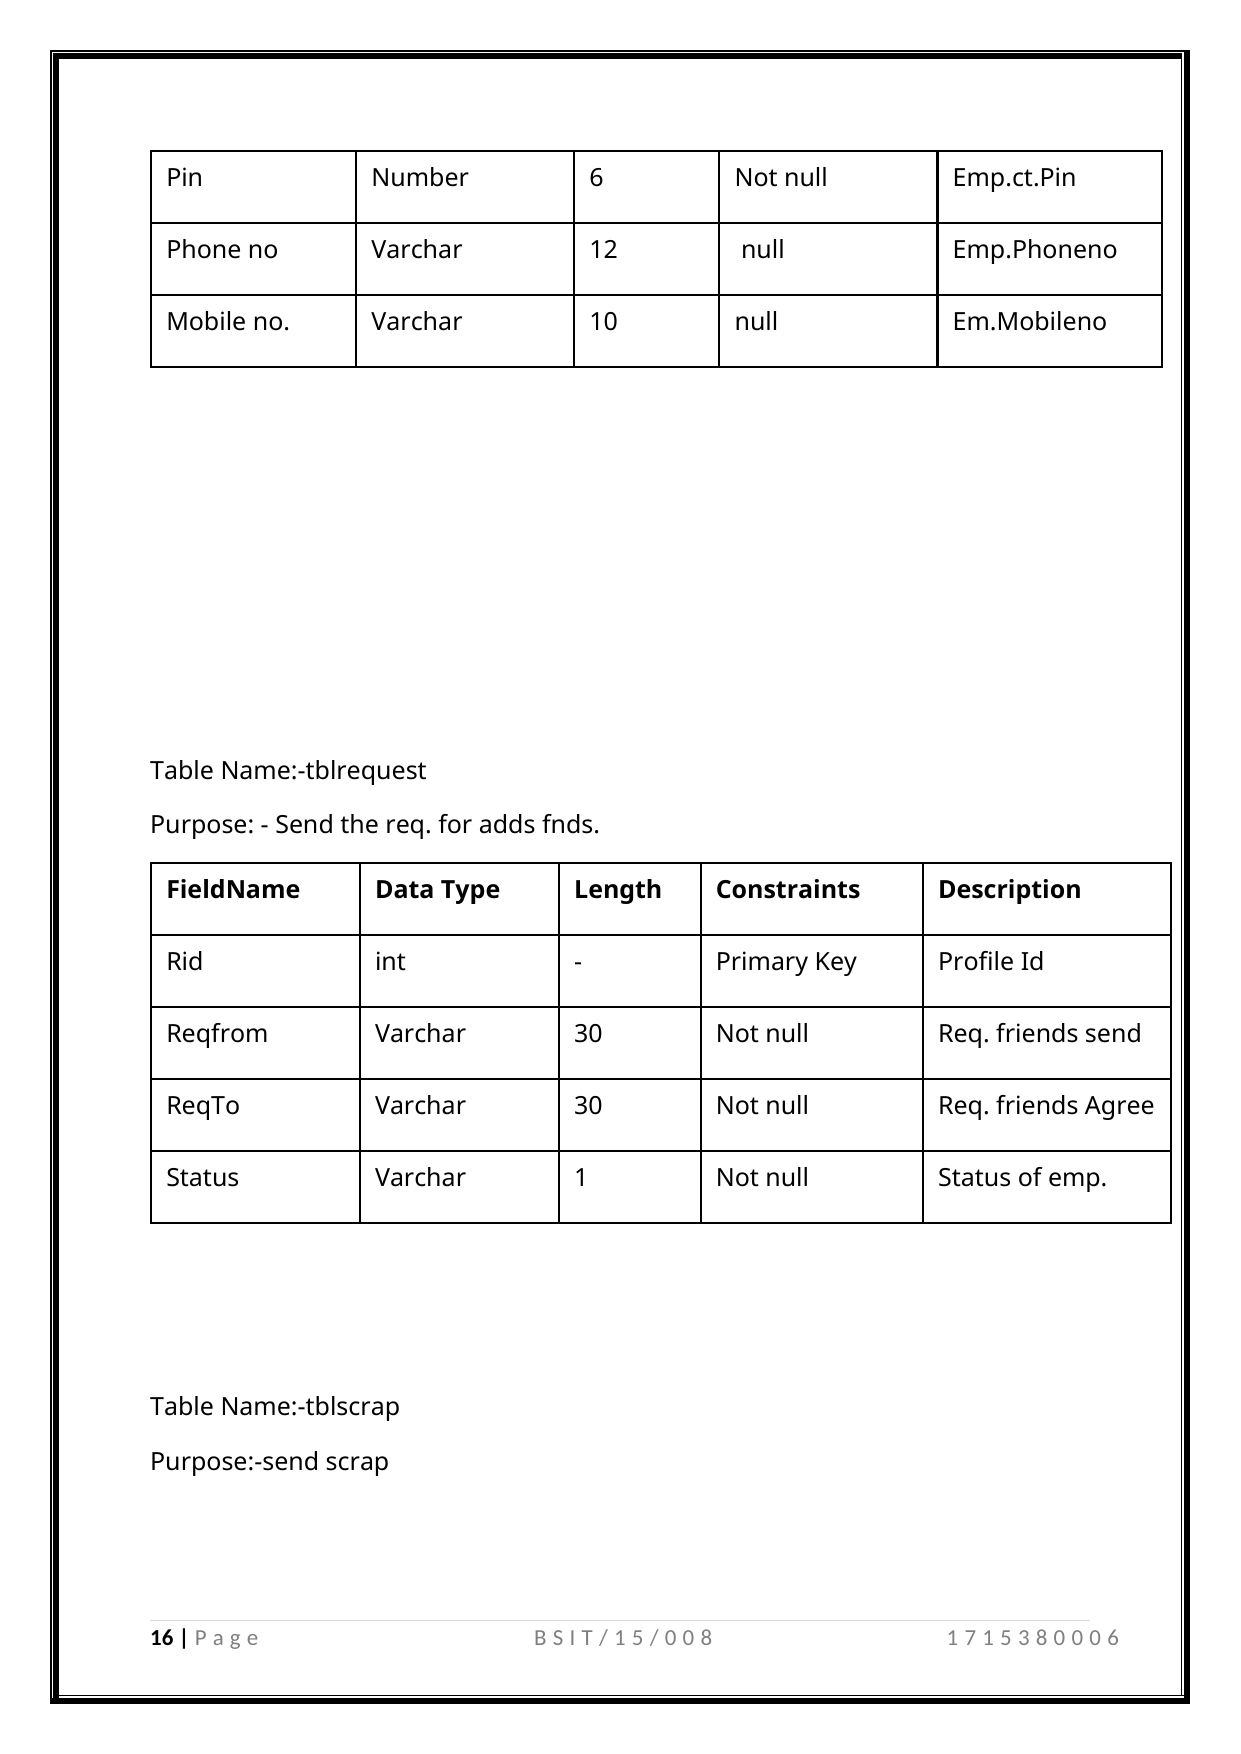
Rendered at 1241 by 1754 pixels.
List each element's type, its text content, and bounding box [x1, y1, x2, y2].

table_cell Not null [702, 1008, 922, 1078]
table_cell Reqfrom [152, 1008, 359, 1078]
table_cell Phone no [152, 224, 355, 294]
table_header Data Type [361, 864, 558, 934]
table_cell int [361, 936, 558, 1006]
table_cell Varchar [361, 1008, 558, 1078]
table_cell null [720, 296, 936, 366]
table_cell Profile Id [924, 936, 1170, 1006]
table_cell 10 [575, 296, 718, 366]
table_header Length [560, 864, 700, 934]
table_cell 30 [560, 1008, 700, 1078]
table_cell 6 [575, 152, 718, 222]
table_cell 1 [560, 1152, 700, 1222]
table_cell Status of emp. [924, 1152, 1170, 1222]
table_cell Varchar [361, 1080, 558, 1150]
table_cell ReqTo [152, 1080, 359, 1150]
table_cell Pin [152, 152, 355, 222]
table_cell Req. friends Agree [924, 1080, 1170, 1150]
table_cell Varchar [357, 296, 573, 366]
table_cell Req. friends send [924, 1008, 1170, 1078]
table_cell Emp.Phoneno [939, 224, 1161, 294]
table_cell Rid [152, 936, 359, 1006]
text Table Name:-tblscrap [150, 1389, 1090, 1423]
table_cell Varchar [357, 224, 573, 294]
table_cell Primary Key [702, 936, 922, 1006]
table_cell Number [357, 152, 573, 222]
table_header Description [924, 864, 1170, 934]
table_cell Em.Mobileno [939, 296, 1161, 366]
text Purpose: - Send the req. for adds fnds. [150, 807, 1090, 841]
table_cell 30 [560, 1080, 700, 1150]
table_cell 12 [575, 224, 718, 294]
text Table Name:-tblrequest [150, 752, 1090, 786]
table_cell Not null [720, 152, 936, 222]
table_cell - [560, 936, 700, 1006]
text Purpose:-send scrap [150, 1444, 1090, 1478]
table_header Constraints [702, 864, 922, 934]
table_cell Not null [702, 1080, 922, 1150]
table_header FieldName [152, 864, 359, 934]
table_cell Emp.ct.Pin [939, 152, 1161, 222]
table_cell Status [152, 1152, 359, 1222]
table_cell Mobile no. [152, 296, 355, 366]
table_cell Varchar [361, 1152, 558, 1222]
table_cell null [720, 224, 936, 294]
table_cell Not null [702, 1152, 922, 1222]
